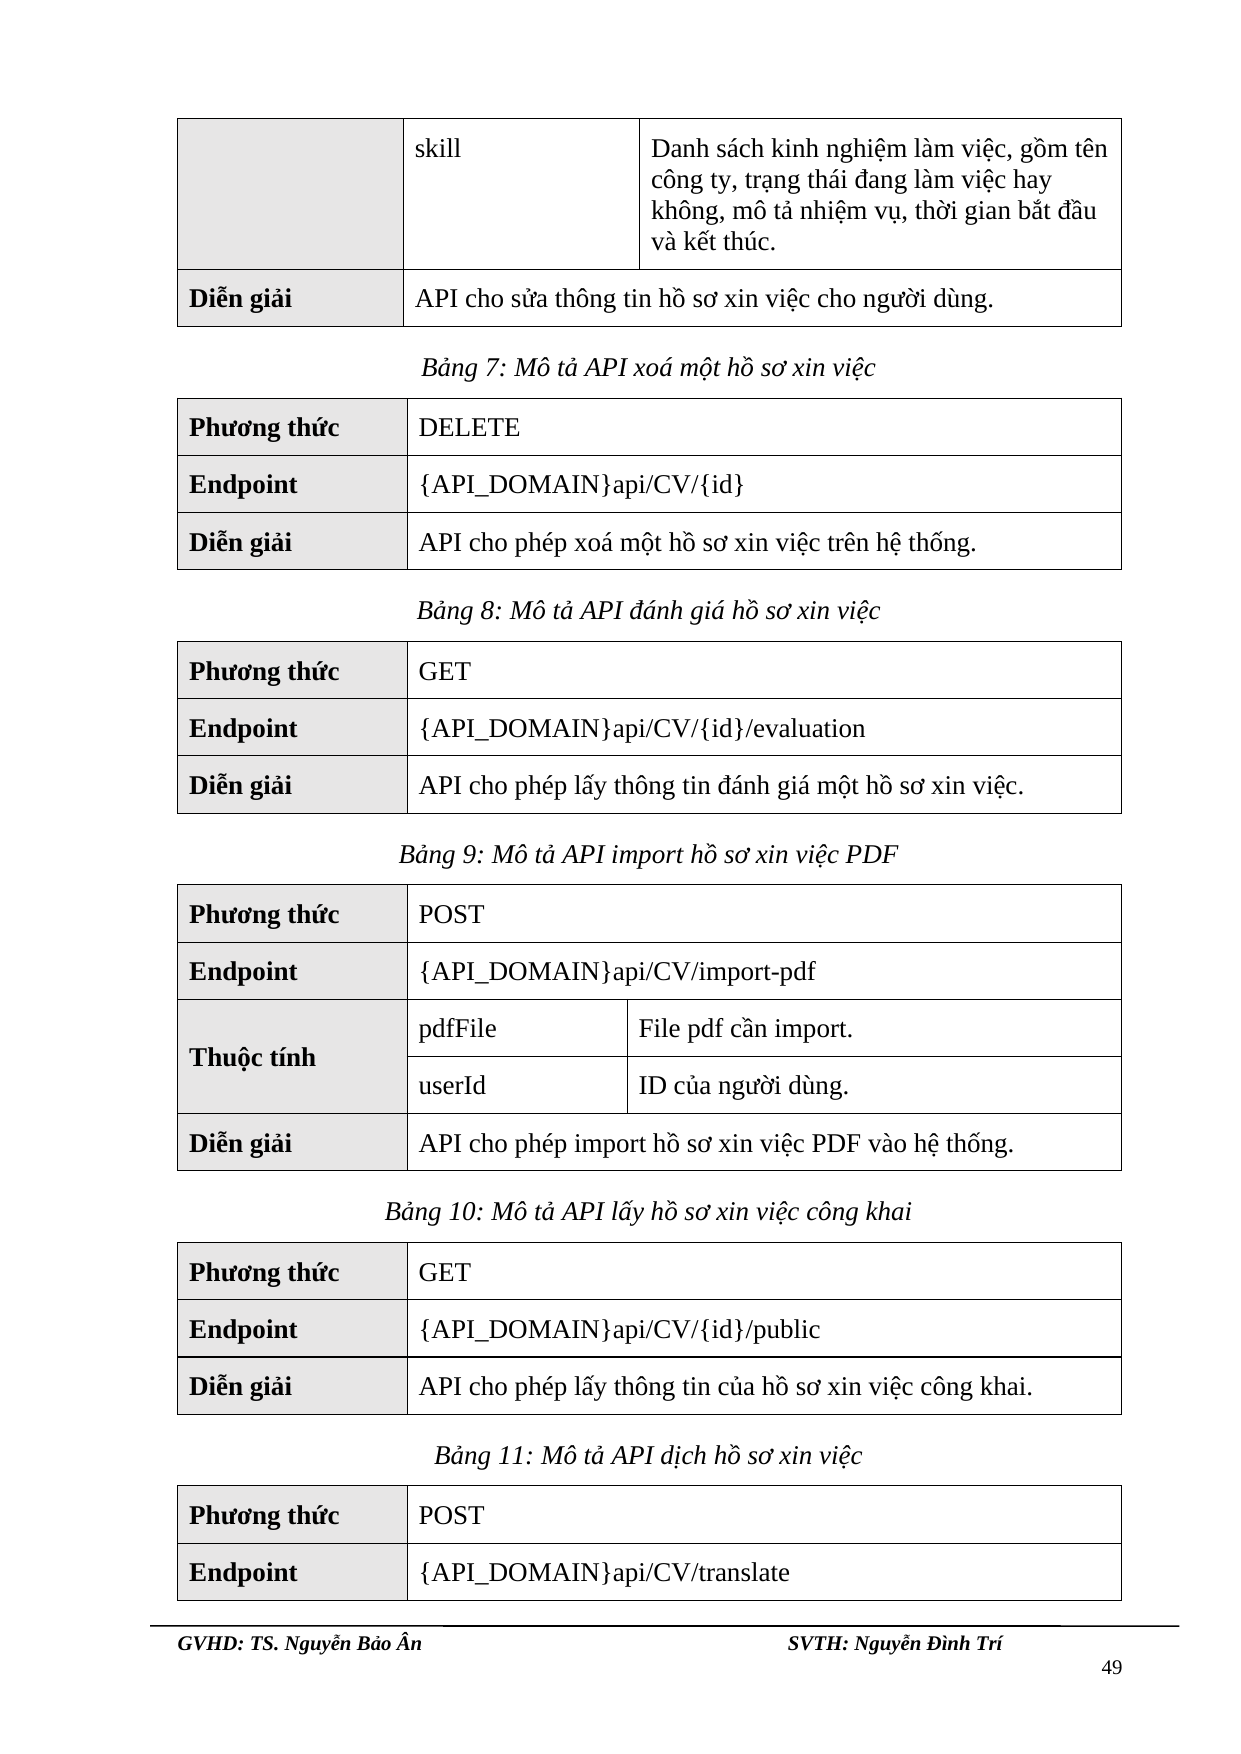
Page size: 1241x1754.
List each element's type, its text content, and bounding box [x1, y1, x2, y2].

table_cell {API_DOMAIN}api/CV/{id}/public [408, 1300, 1121, 1356]
table_cell Diễn giải [178, 270, 403, 326]
table_header DELETE [408, 399, 1121, 455]
table_cell Diễn giải [178, 513, 407, 569]
table_header POST [408, 1486, 1121, 1543]
table_cell API cho phép import hồ sơ xin việc PDF vào hệ thống. [408, 1114, 1121, 1170]
text Bảng 8: Mô tả API đánh giá hồ sơ xin việc [177, 594, 1122, 626]
table_cell Endpoint [178, 456, 407, 512]
table_header Phương thức [178, 1243, 407, 1299]
table_header Phương thức [178, 885, 407, 942]
table_cell {API_DOMAIN}api/CV/translate [408, 1544, 1121, 1600]
table_cell pdfFile [408, 1000, 627, 1056]
table_header POST [408, 885, 1121, 942]
table_cell Diễn giải [178, 1358, 407, 1414]
table_cell ID của người dùng. [628, 1057, 1121, 1113]
table_header Phương thức [178, 1486, 407, 1543]
table_cell File pdf cần import. [628, 1000, 1121, 1056]
table_cell Endpoint [178, 1544, 407, 1600]
table_header GET [408, 642, 1121, 698]
table_header GET [408, 1243, 1121, 1299]
table_cell API cho phép xoá một hồ sơ xin việc trên hệ thống. [408, 513, 1121, 569]
table_cell Endpoint [178, 943, 407, 999]
table_cell Diễn giải [178, 756, 407, 813]
table_cell {API_DOMAIN}api/CV/import-pdf [408, 943, 1121, 999]
table_header Phương thức [178, 642, 407, 698]
table_cell API cho sửa thông tin hồ sơ xin việc cho người dùng. [404, 270, 1121, 326]
table_cell {API_DOMAIN}api/CV/{id} [408, 456, 1121, 512]
text Bảng 10: Mô tả API lấy hồ sơ xin việc công khai [177, 1195, 1122, 1227]
table_cell {API_DOMAIN}api/CV/{id}/evaluation [408, 699, 1121, 755]
table_cell Diễn giải [178, 1114, 407, 1170]
table_header Phương thức [178, 399, 407, 455]
text Bảng 11: Mô tả API dịch hồ sơ xin việc [177, 1439, 1122, 1470]
table_cell skill [404, 119, 639, 269]
table_cell API cho phép lấy thông tin đánh giá một hồ sơ xin việc. [408, 756, 1121, 813]
text Bảng 9: Mô tả API import hồ sơ xin việc PDF [177, 838, 1122, 869]
table_cell Endpoint [178, 699, 407, 755]
table_cell API cho phép lấy thông tin của hồ sơ xin việc công khai. [408, 1358, 1121, 1414]
table_cell userId [408, 1057, 627, 1113]
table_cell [640, 119, 1121, 269]
table_cell Thuộc tính [178, 1000, 407, 1113]
text Bảng 7: Mô tả API xoá một hồ sơ xin việc [177, 351, 1122, 382]
table_cell Endpoint [178, 1300, 407, 1356]
